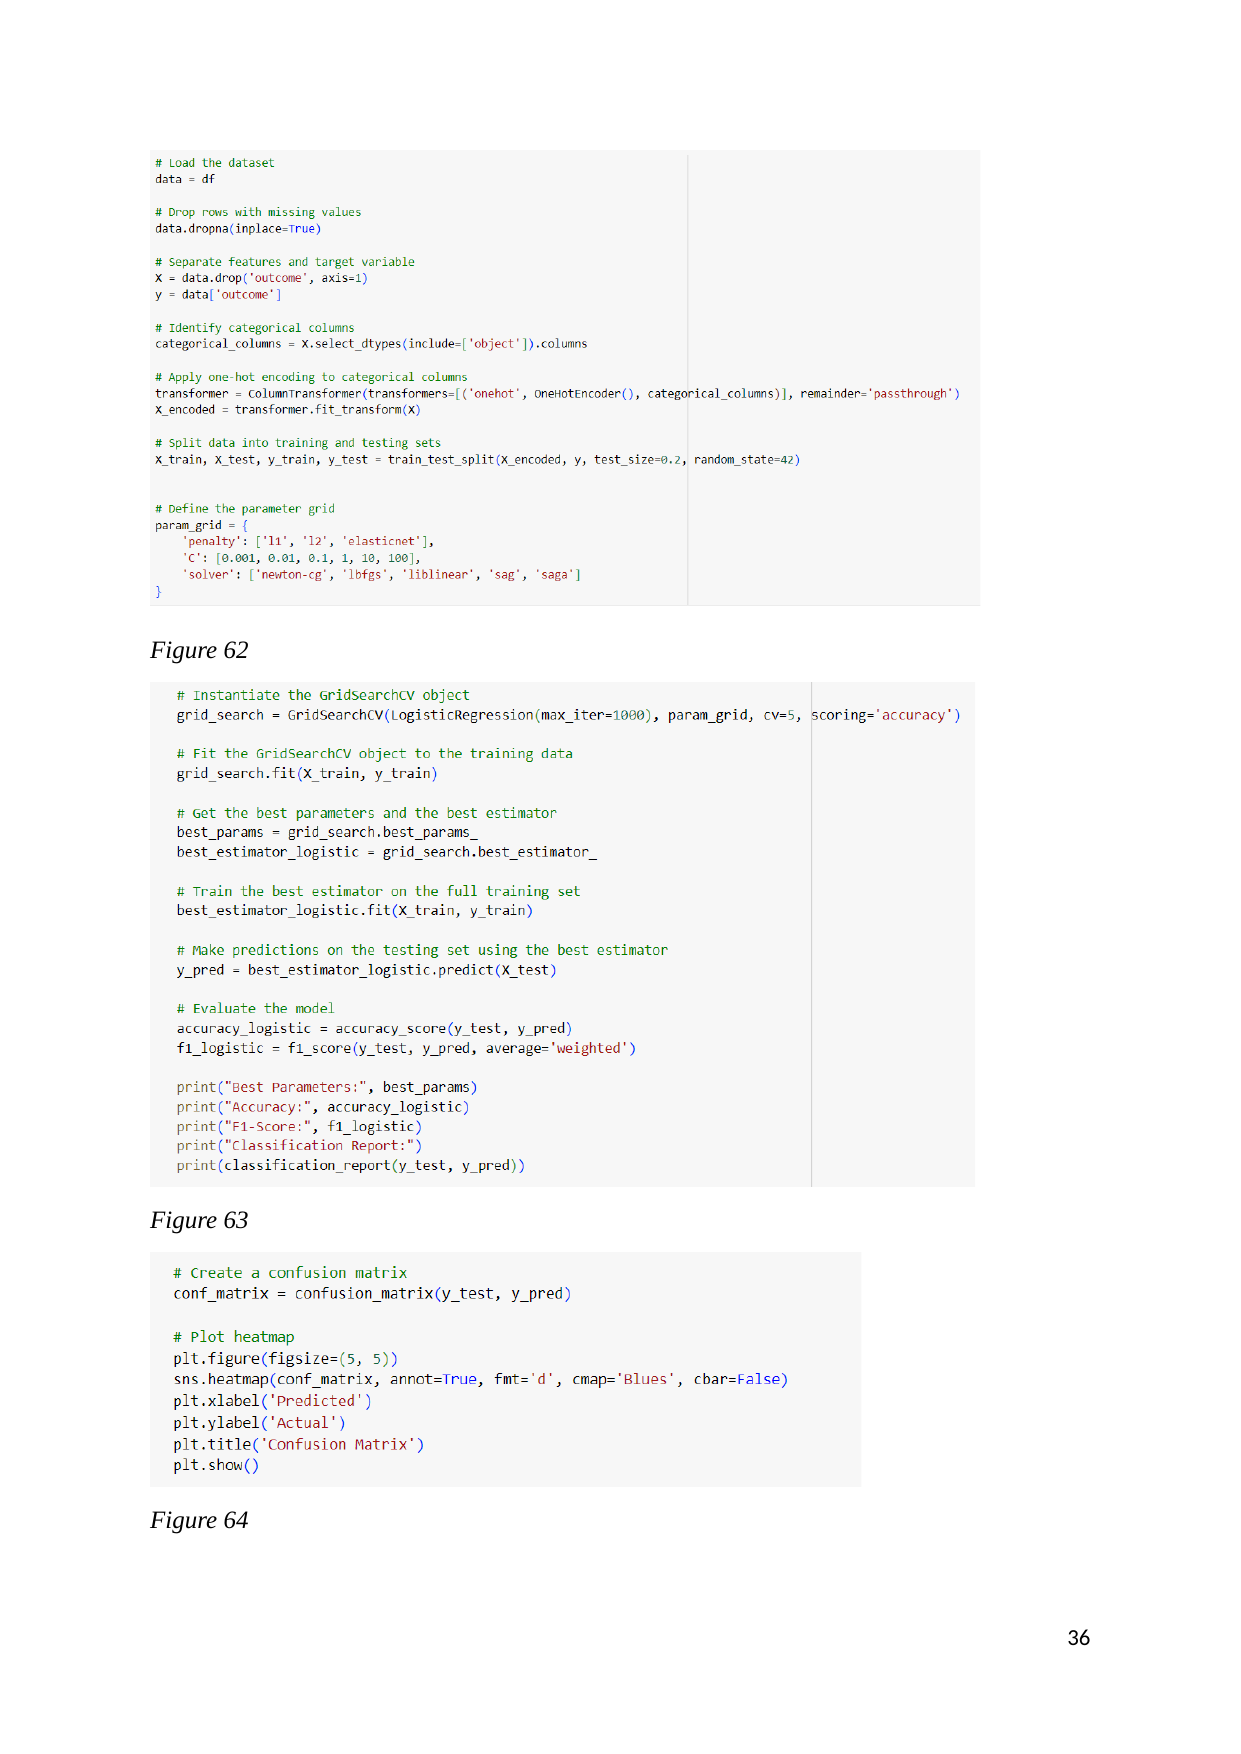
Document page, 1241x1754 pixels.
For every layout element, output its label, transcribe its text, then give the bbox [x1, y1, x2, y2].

text Figure 63 [150, 1205, 1090, 1234]
text Figure 62 [150, 635, 1090, 664]
text Figure 64 [150, 1506, 1090, 1534]
picture [150, 1252, 862, 1487]
picture [150, 150, 981, 617]
picture [150, 682, 976, 1187]
